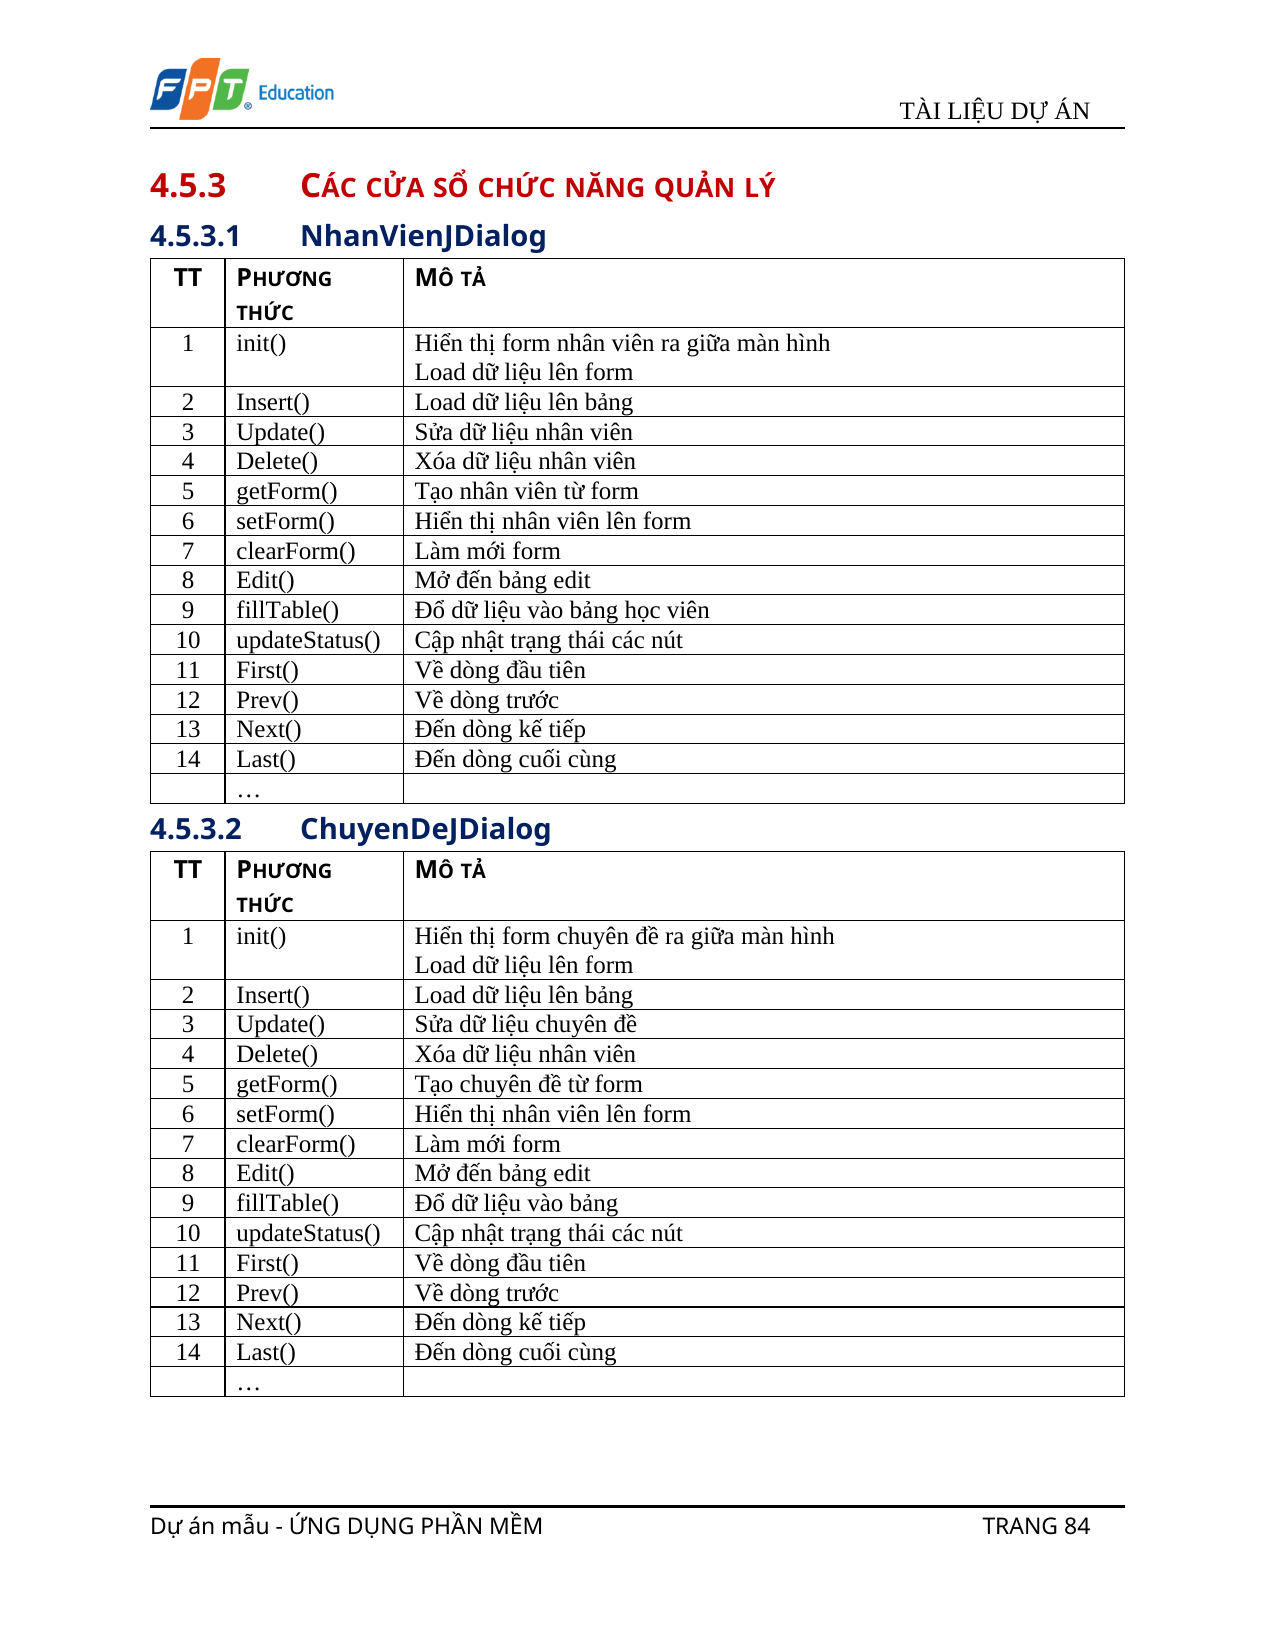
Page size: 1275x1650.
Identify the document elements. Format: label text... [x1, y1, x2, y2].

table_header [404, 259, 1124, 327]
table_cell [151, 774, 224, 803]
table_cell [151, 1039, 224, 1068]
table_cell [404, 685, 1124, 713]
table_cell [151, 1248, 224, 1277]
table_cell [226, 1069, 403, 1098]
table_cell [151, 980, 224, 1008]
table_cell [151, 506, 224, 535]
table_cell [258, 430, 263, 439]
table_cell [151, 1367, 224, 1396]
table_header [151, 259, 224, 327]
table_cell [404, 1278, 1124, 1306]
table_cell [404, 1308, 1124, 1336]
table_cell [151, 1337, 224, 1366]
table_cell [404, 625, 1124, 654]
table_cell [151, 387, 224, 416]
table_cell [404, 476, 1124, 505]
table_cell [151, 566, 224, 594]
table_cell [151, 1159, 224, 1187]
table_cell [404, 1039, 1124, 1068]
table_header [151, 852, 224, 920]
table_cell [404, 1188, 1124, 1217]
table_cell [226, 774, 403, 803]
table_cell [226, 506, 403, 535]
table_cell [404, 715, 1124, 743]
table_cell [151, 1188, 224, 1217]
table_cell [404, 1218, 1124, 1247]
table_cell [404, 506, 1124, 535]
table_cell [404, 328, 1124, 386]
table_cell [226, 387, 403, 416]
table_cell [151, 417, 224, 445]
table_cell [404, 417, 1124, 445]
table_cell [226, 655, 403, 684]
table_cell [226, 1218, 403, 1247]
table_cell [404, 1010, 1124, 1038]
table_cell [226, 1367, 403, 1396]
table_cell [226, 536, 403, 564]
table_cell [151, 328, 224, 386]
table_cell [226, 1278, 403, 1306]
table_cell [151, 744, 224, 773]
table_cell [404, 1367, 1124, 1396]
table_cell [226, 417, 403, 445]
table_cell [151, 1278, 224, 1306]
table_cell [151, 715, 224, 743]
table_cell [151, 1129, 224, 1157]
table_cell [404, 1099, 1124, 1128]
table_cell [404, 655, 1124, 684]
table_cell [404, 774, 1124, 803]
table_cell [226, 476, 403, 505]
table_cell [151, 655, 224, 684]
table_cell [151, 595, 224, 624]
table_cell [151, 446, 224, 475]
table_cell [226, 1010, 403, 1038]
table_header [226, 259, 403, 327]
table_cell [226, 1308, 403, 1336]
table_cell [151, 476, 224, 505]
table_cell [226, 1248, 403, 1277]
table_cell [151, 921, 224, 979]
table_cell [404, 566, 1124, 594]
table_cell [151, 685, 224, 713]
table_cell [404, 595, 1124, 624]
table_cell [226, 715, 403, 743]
subtitle Các cửa sổ chức năng quản lý [150, 162, 1125, 208]
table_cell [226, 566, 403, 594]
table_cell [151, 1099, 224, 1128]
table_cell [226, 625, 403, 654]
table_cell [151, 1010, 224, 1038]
picture [150, 58, 336, 120]
subtitle ChuyenDeJDialog [150, 808, 1125, 848]
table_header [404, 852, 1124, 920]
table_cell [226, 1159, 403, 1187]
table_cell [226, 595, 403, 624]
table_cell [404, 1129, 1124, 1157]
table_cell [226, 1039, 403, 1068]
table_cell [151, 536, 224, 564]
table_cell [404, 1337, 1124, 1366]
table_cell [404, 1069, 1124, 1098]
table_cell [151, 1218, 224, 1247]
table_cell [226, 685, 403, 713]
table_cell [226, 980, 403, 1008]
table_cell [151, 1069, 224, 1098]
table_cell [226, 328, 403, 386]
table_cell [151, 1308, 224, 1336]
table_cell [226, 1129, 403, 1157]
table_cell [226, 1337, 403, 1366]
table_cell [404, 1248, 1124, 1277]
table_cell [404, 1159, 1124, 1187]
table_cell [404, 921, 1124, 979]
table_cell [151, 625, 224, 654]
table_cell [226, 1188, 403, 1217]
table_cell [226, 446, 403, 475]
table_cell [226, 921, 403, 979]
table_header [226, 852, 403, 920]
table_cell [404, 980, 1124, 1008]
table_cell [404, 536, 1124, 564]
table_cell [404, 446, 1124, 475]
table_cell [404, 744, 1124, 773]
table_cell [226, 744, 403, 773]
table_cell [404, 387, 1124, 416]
subtitle NhanVienJDialog [150, 215, 1125, 255]
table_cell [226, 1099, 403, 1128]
